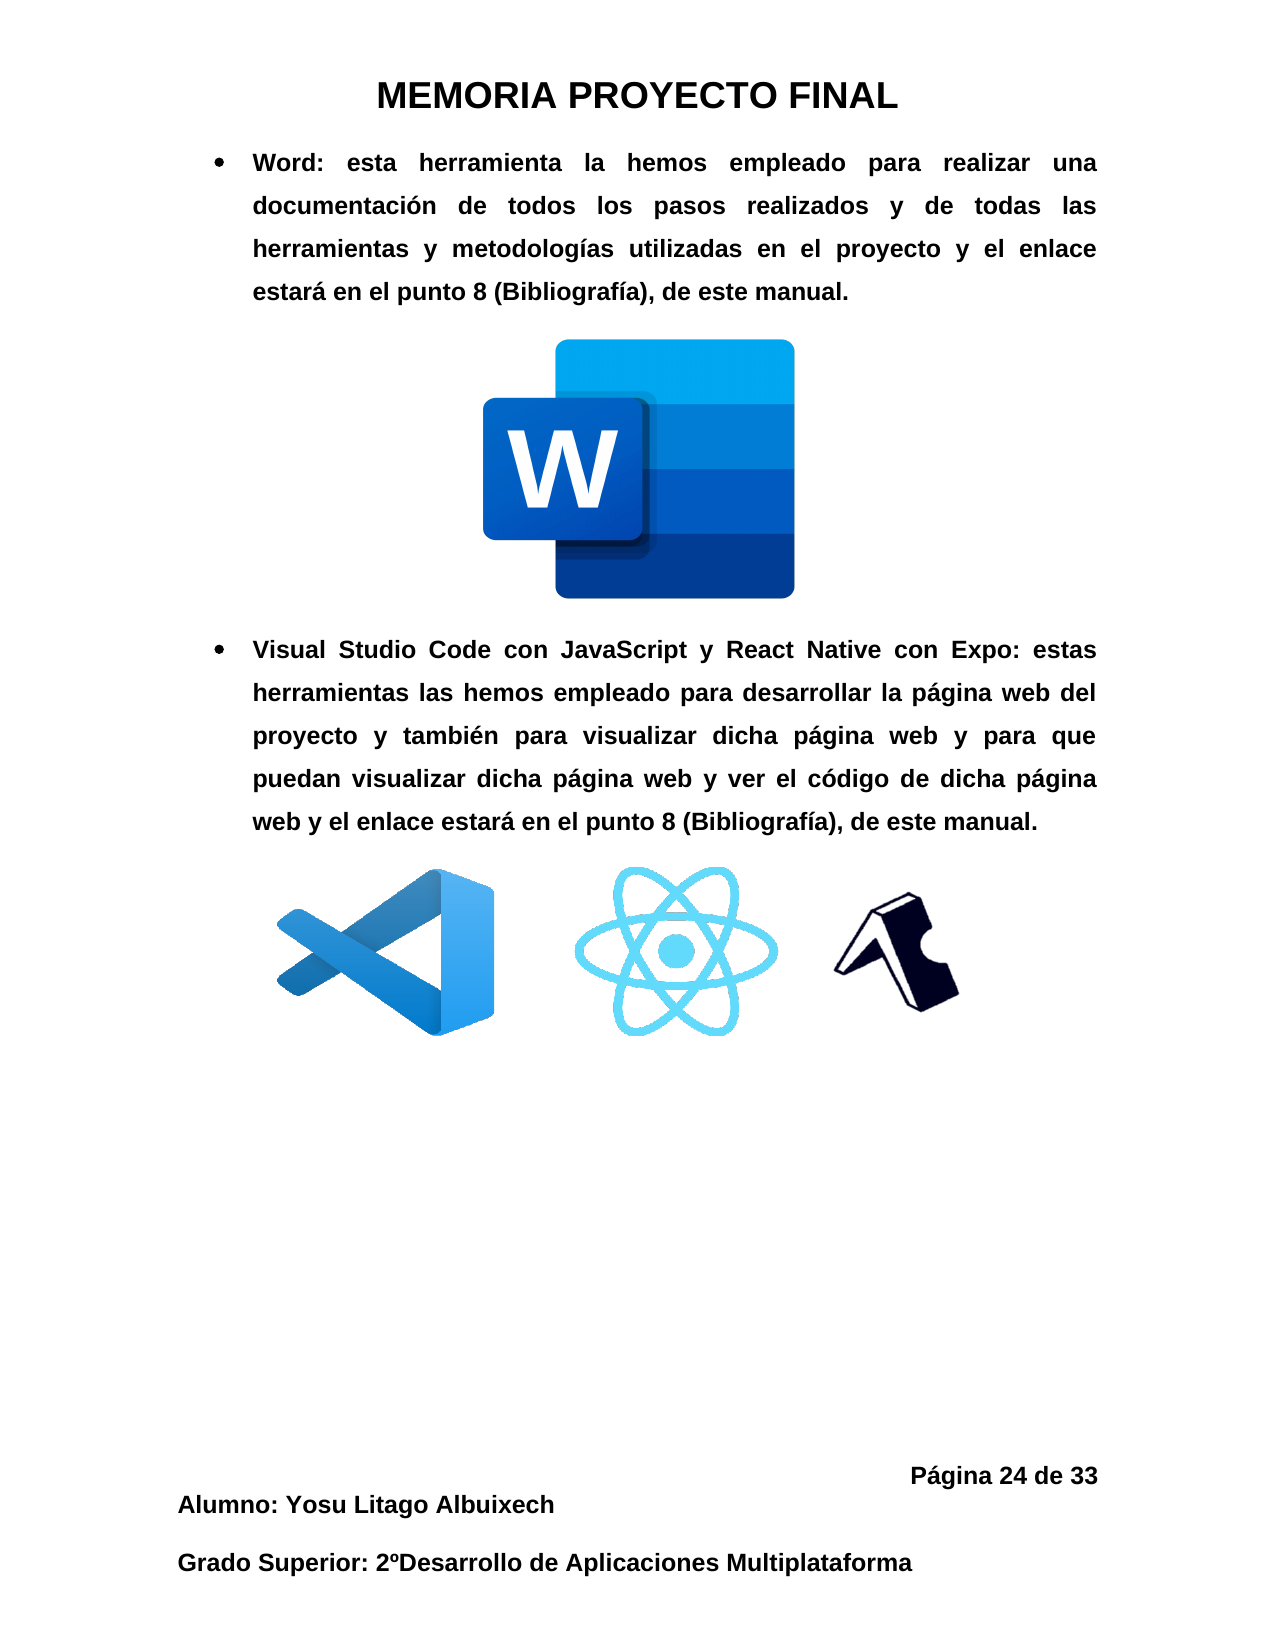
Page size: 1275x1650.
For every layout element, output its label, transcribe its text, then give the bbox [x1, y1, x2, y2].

picture [277, 868, 495, 1036]
picture [572, 867, 780, 1036]
list Visual Studio Code con JavaScript y React Native con Expo: estas herramientas las hemos empleado para desarrollar la página web del proyecto y también para visualizar dicha página web y para que puedan visualizar dicha página web y ver el código de dicha página web y el enlace estará en el punto 8 (Bibliografía), de este manual. [215, 635, 1098, 836]
picture [371, 336, 904, 604]
picture [793, 868, 998, 1036]
list Word: esta herramienta la hemos empleado para realizar una documentación de todos los pasos realizados y de todas las herramientas y metodologías utilizadas en el proyecto y el enlace estará en el punto 8 (Bibliografía), de este manual. [215, 148, 1098, 306]
